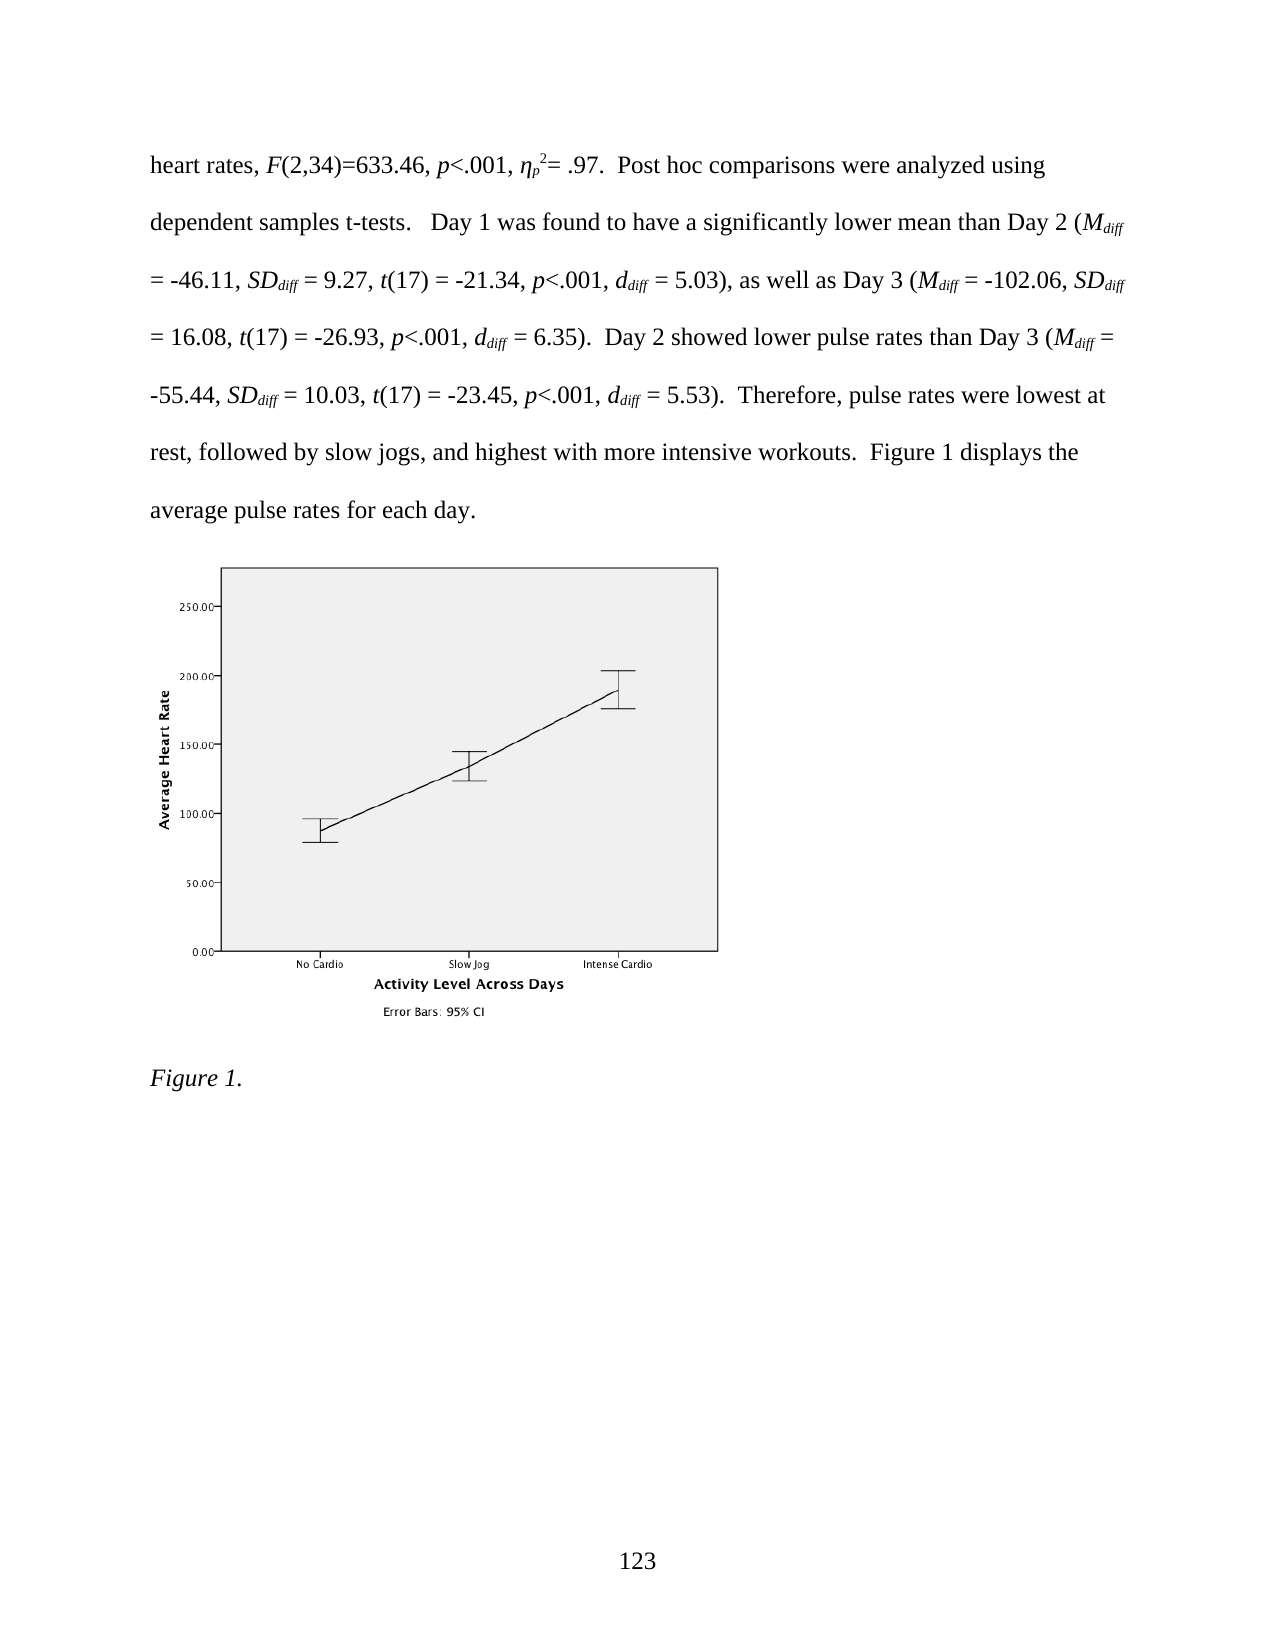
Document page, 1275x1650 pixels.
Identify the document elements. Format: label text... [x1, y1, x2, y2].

picture [150, 552, 732, 1035]
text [150, 150, 1125, 524]
text Figure 1. [150, 1063, 1125, 1092]
